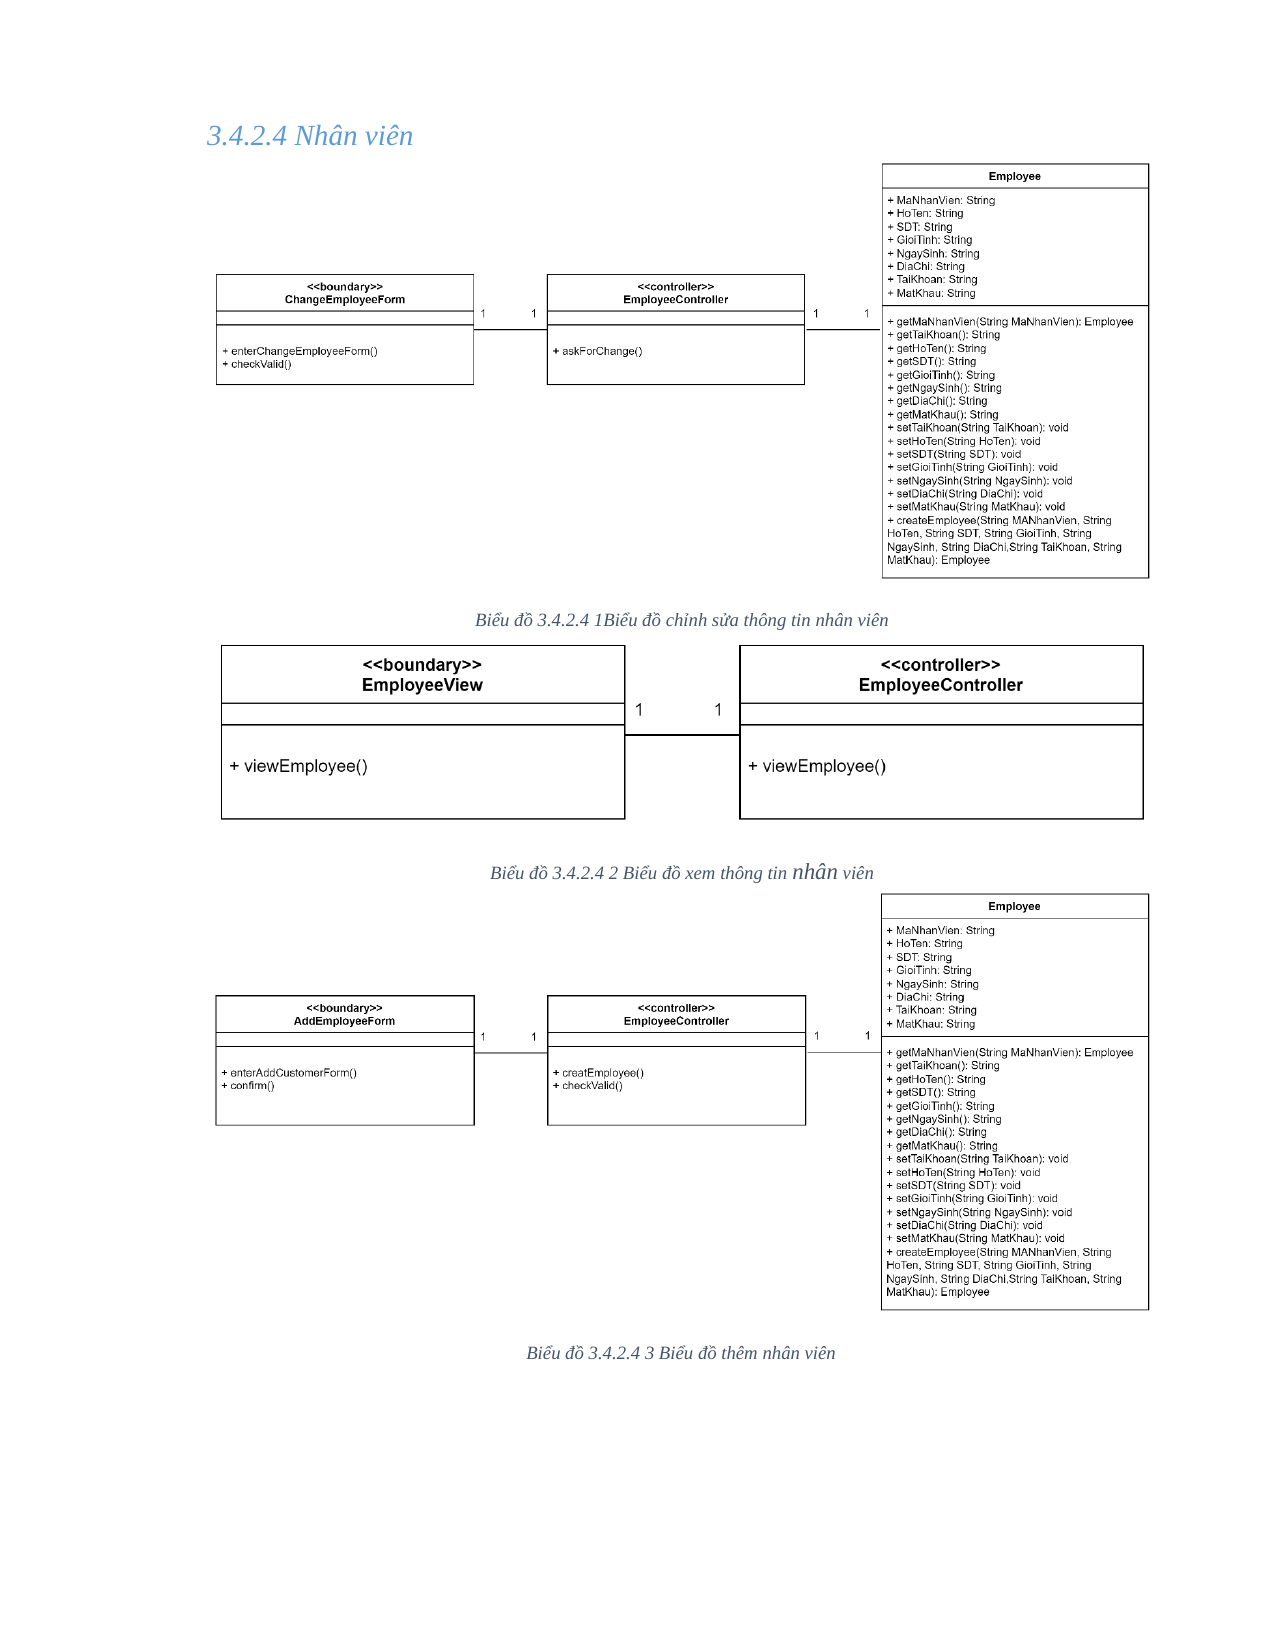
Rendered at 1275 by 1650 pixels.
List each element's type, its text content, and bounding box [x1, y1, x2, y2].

text 3.4.2.4 Nhân viên [207, 118, 1157, 154]
picture [206, 630, 1158, 838]
picture [206, 884, 1158, 1322]
picture [206, 154, 1158, 590]
